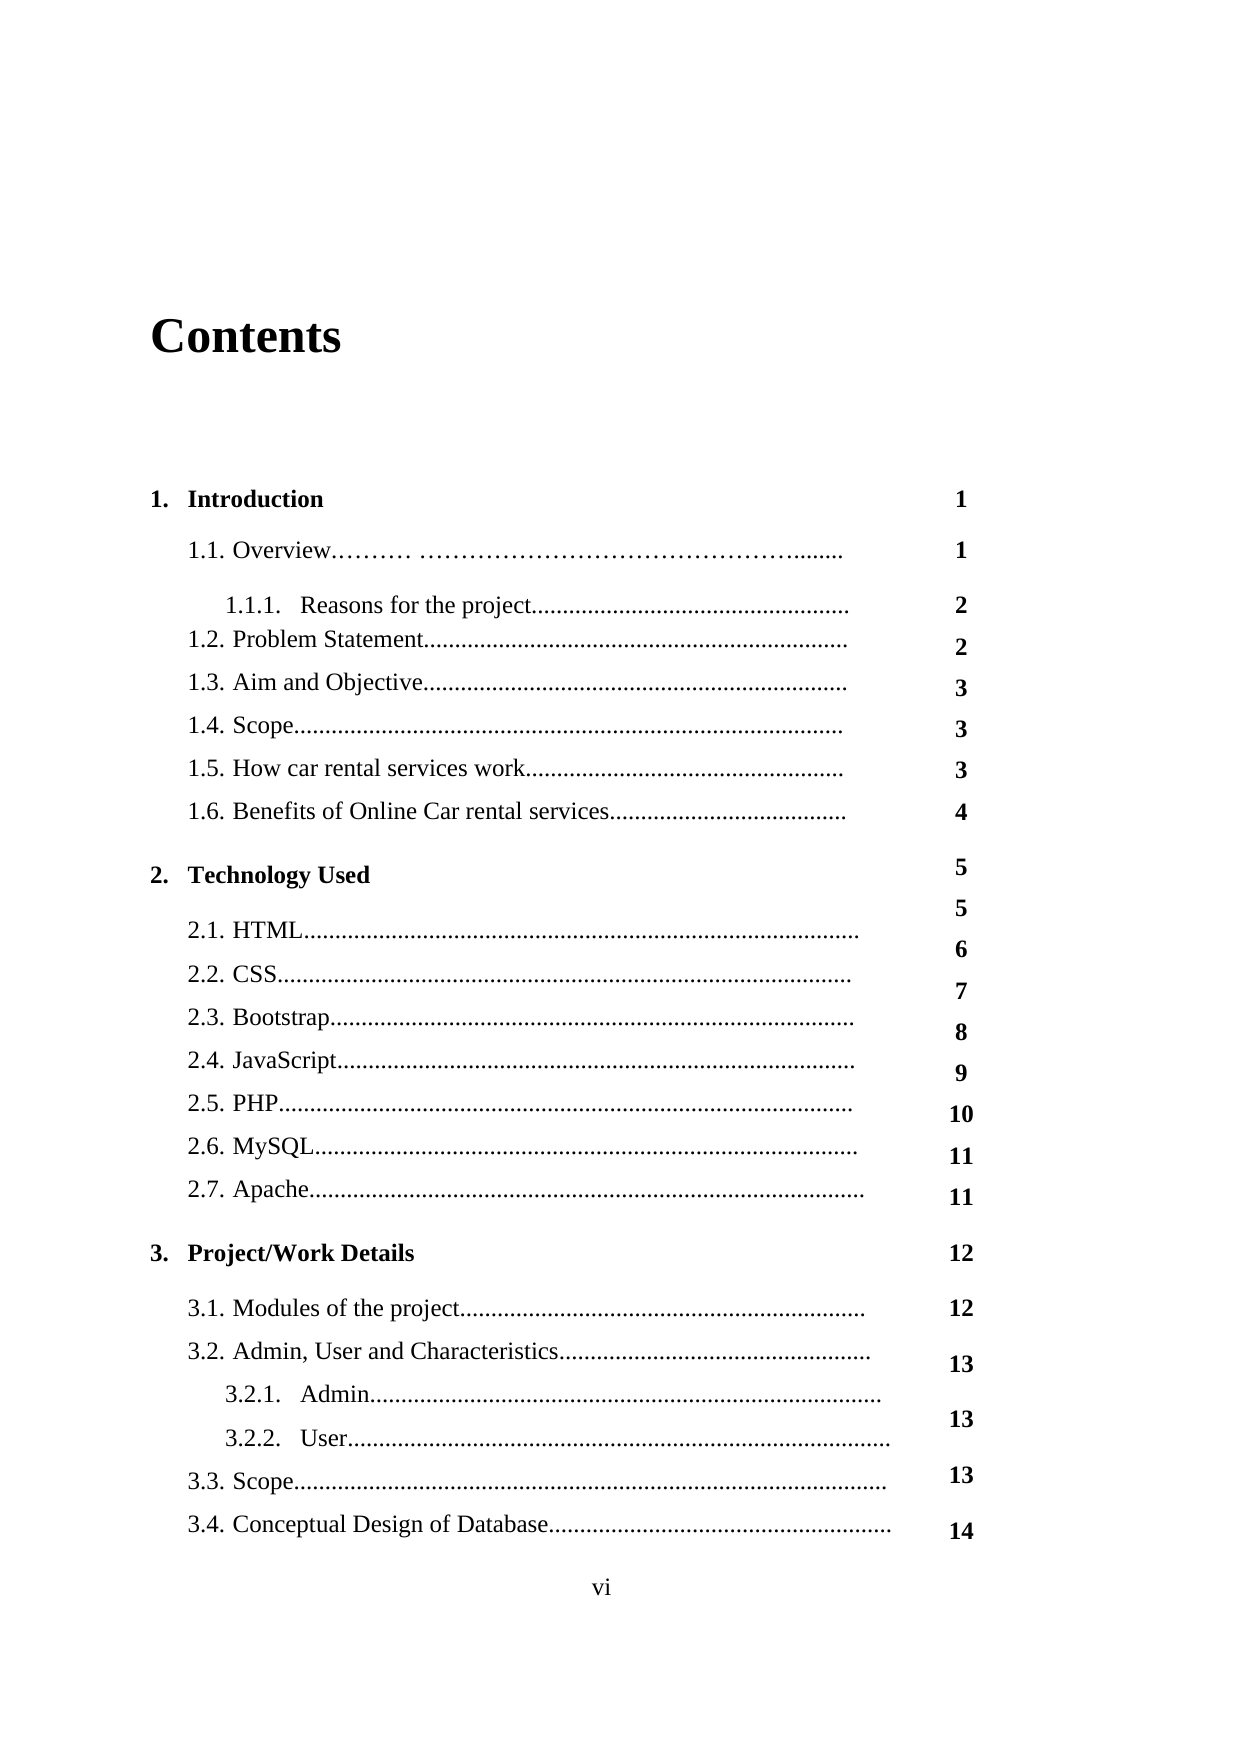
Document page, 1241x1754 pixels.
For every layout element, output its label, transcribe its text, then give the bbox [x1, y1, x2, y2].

table_cell 12 12 13 13 13 14 15 [942, 1238, 980, 1571]
table_cell Technology Used HTML......................................................................................... CSS............................................................................................ Bootstrap.................................................................................... JavaScript................................................................................... PHP............................................................................................ MySQL....................................................................................... Apache......................................................................................... [150, 852, 942, 1238]
table_header Introduction [150, 476, 942, 535]
table_header 1 [942, 476, 980, 535]
table_cell 5 5 6 7 8 9 10 11 11 [942, 852, 980, 1238]
table_cell 1 2 2 3 3 3 4 [942, 535, 980, 852]
table_cell Overview.……… ………………………………………........ Reasons for the project................................................... Problem Statement.................................................................... Aim and Objective.................................................................... Scope........................................................................................ How car rental services work................................................... Benefits of Online Car rental services...................................... [150, 535, 942, 852]
text Contents [150, 306, 1053, 363]
